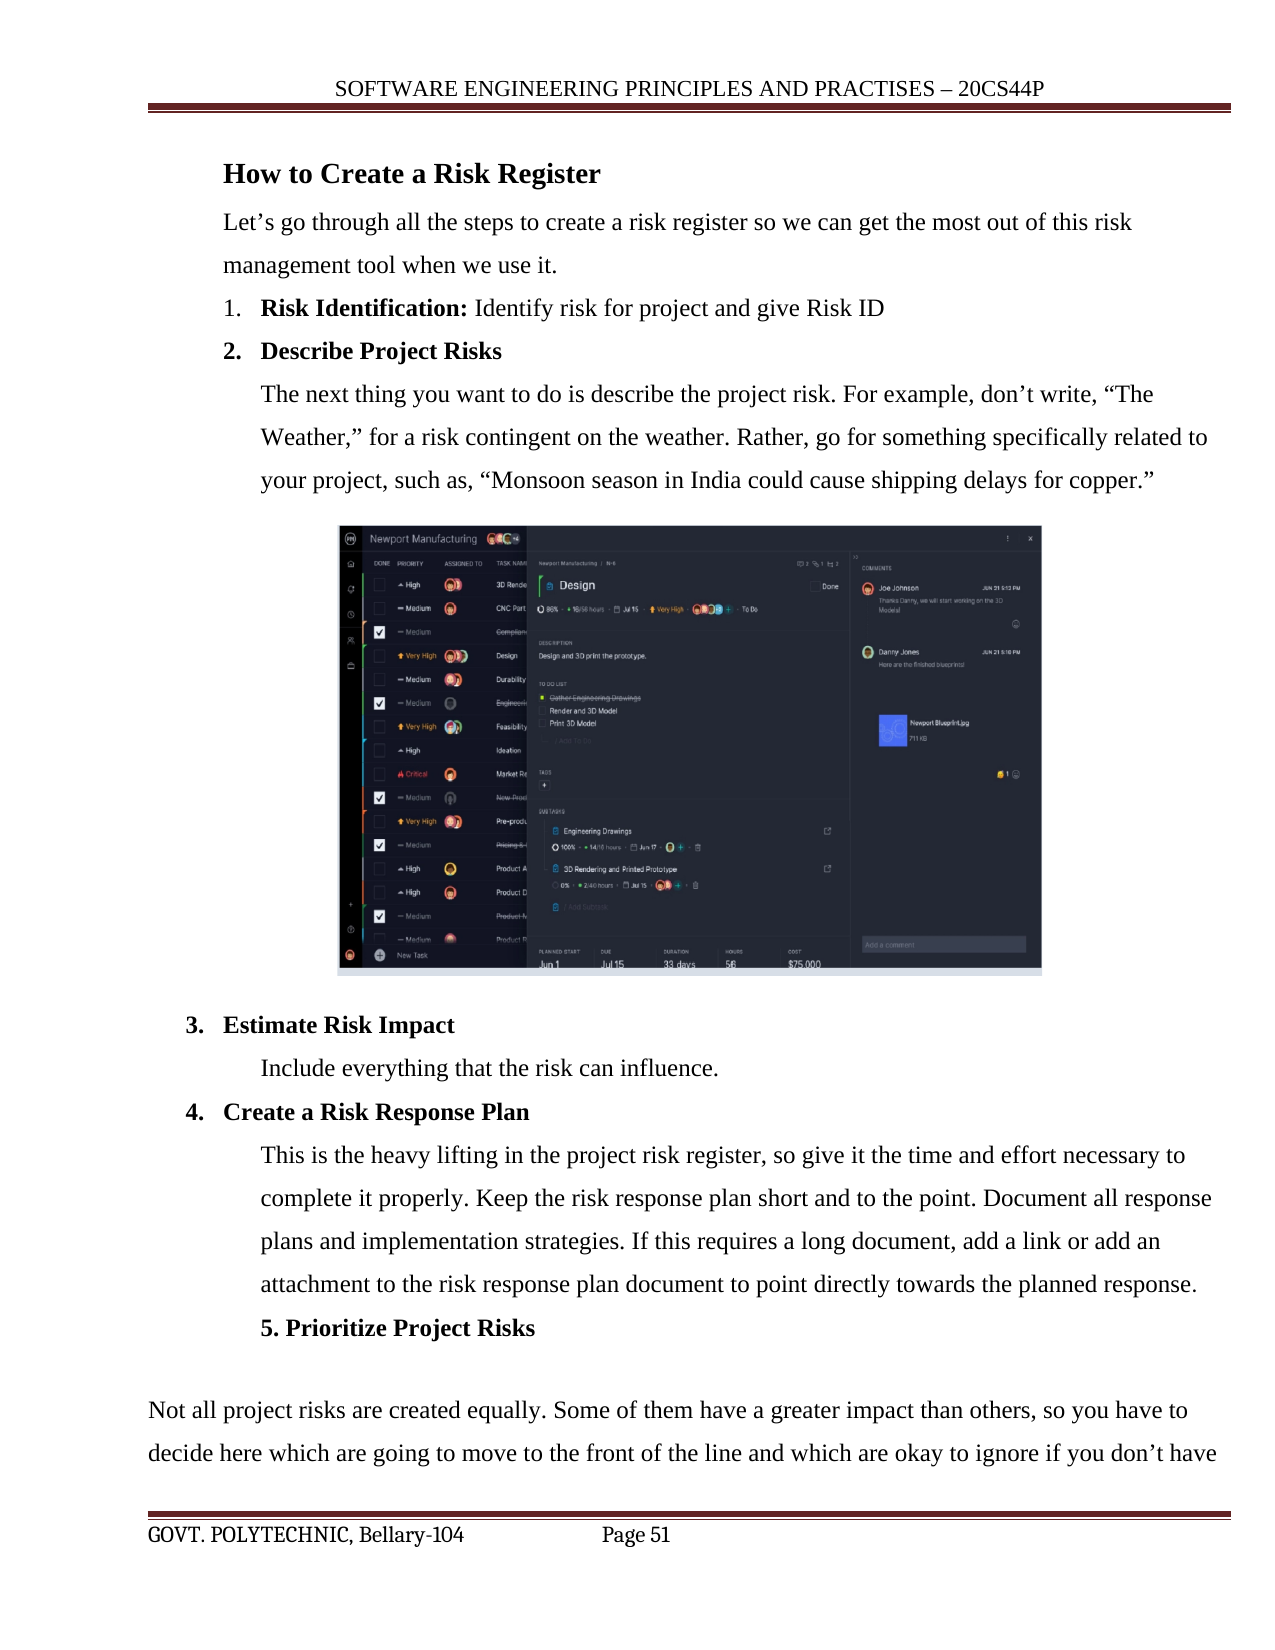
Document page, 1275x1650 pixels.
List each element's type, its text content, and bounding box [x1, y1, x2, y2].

list Risk Identification: Identify risk for project and give Risk ID [223, 293, 1231, 322]
text This is the heavy lifting in the project risk register, so give it the time and effort necessary to complete it properly. Keep the risk response plan short and to the point. Document all response plans and implementation strategies. If this requires a long document, add a link or add an attachment to the risk response plan document to point directly towards the planned response. [260, 1140, 1231, 1298]
text Include everything that the risk can influence. [260, 1053, 1231, 1082]
text How to Create a Risk Register [223, 156, 1231, 190]
text The next thing you want to do is describe the project risk. For example, don’t write, “The Weather,” for a risk contingent on the weather. Rather, go for something specifically related to your project, such as, “Monsoon season in India could cause shipping delays for copper.” [260, 379, 1231, 494]
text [148, 1395, 1231, 1467]
picture [337, 525, 1043, 976]
text Let’s go through all the steps to create a risk register so we can get the most out of this risk management tool when we use it. [223, 207, 1231, 278]
text 5. Prioritize Project Risks [260, 1313, 1231, 1341]
list Estimate Risk Impact [185, 1010, 1231, 1039]
list Describe Project Risks [223, 336, 1231, 365]
list Create a Risk Response Plan [185, 1097, 1231, 1125]
